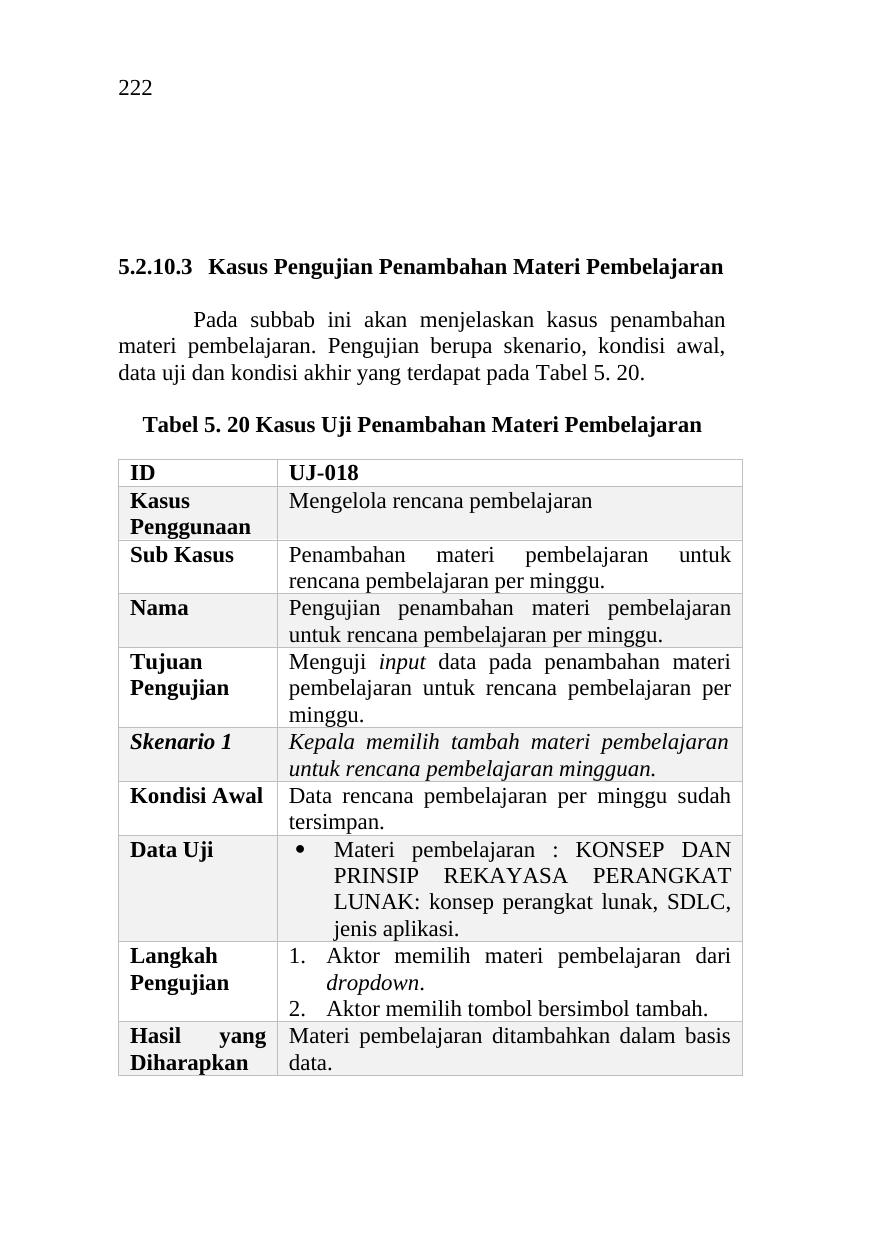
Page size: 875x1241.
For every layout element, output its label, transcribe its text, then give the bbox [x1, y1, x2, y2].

table_cell Aktor memilih materi pembelajaran dari dropdown. Aktor memilih tombol bersimbol tambah. [278, 942, 742, 1021]
table_cell Tujuan Pengujian [119, 648, 277, 727]
table_cell Kondisi Awal [119, 782, 277, 835]
table_cell Sub Kasus [119, 541, 277, 593]
table_cell Langkah Pengujian [119, 942, 277, 1021]
table_cell Kasus Penggunaan [119, 487, 277, 539]
table_cell Nama [119, 594, 277, 647]
table_cell Pengujian penambahan materi pembelajaran untuk rencana pembelajaran per minggu. [278, 594, 742, 647]
table_cell Mengelola rencana pembelajaran [278, 487, 742, 539]
text Pada subbab ini akan menjelaskan kasus penambahan materi pembelajaran. Pengujian berupa skenario, kondisi awal, data uji dan kondisi akhir yang terdapat pada Tabel 5. 20. [118, 306, 726, 385]
table_cell Skenario 1 [119, 728, 277, 781]
table_cell Menguji input data pada penambahan materi pembelajaran untuk rencana pembelajaran per minggu. [278, 648, 742, 727]
table_cell Penambahan materi pembelajaran untuk rencana pembelajaran per minggu. [278, 541, 742, 593]
table_cell Data rencana pembelajaran per minggu sudah tersimpan. [278, 782, 742, 835]
table_cell Data Uji [119, 836, 277, 941]
table_cell Materi pembelajaran ditambahkan dalam basis data. [278, 1022, 742, 1075]
table_cell Kepala memilih tambah materi pembelajaran untuk rencana pembelajaran mingguan. [278, 728, 742, 781]
table_cell Hasil yang Diharapkan [119, 1022, 277, 1075]
table_cell Materi pembelajaran : KONSEP DAN PRINSIP REKAYASA PERANGKAT LUNAK: konsep perangkat lunak, SDLC, jenis aplikasi. [278, 836, 742, 941]
subtitle Kasus Pengujian Penambahan Materi Pembelajaran [118, 253, 726, 279]
text Tabel 5. 20 Kasus Uji Penambahan Materi Pembelajaran [118, 411, 726, 438]
table_header ID [119, 460, 277, 486]
table_header UJ-018 [278, 460, 742, 486]
